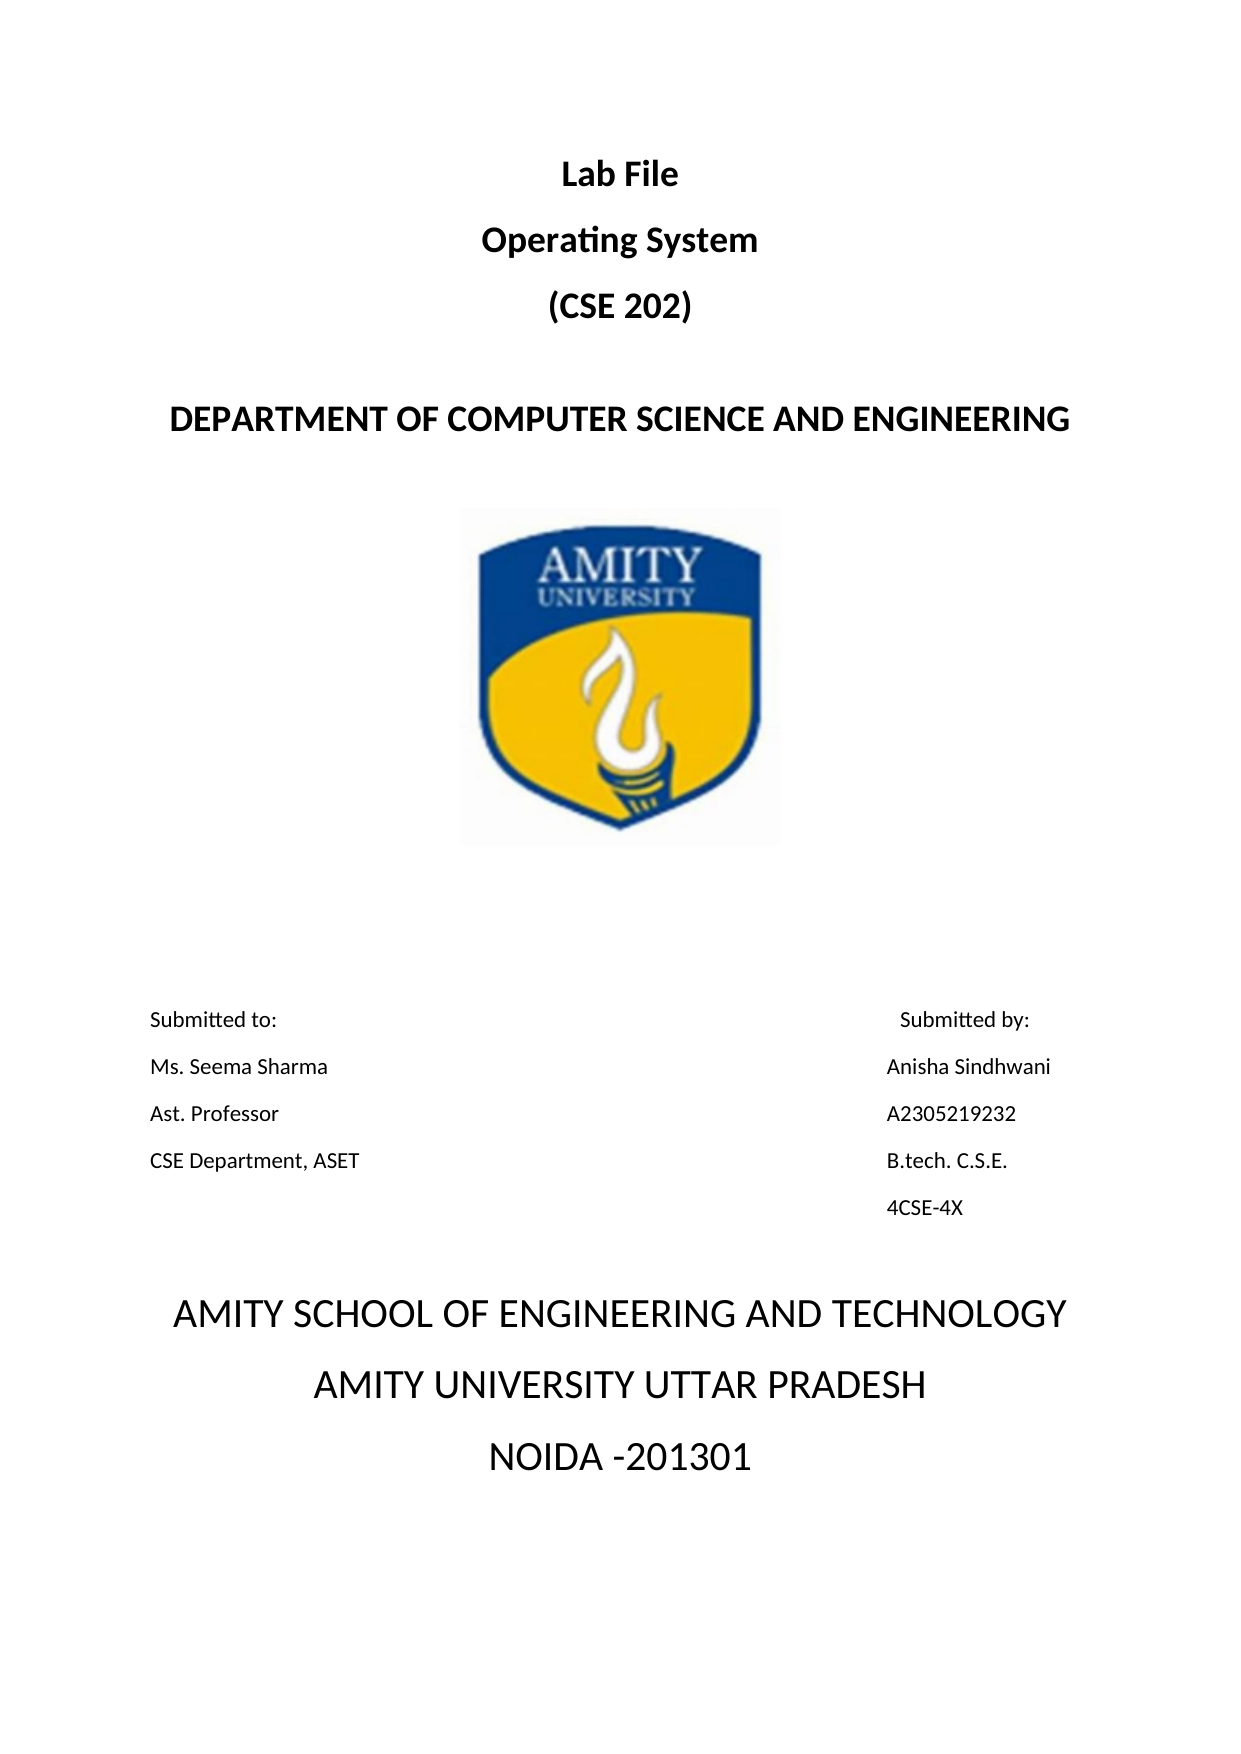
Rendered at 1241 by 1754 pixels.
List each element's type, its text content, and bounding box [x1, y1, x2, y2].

text DEPARTMENT OF COMPUTER SCIENCE AND ENGINEERING [150, 395, 1090, 441]
text (CSE 202) [150, 282, 1090, 328]
text CSE Department, ASET B.tech. C.S.E. [150, 1146, 1090, 1174]
text Amity University Uttar Pradesh [150, 1358, 1090, 1409]
text Ast. Professor A2305219232 [150, 1099, 1090, 1127]
text Lab File [150, 150, 1090, 196]
text Submitted to: Submitted by: [150, 1005, 1090, 1033]
text Operating System [150, 216, 1090, 262]
text Amity School Of Engineering and technology [150, 1287, 1090, 1337]
text 4CSE-4X [150, 1193, 1090, 1221]
text Ms. Seema Sharma Anisha Sindhwani [150, 1052, 1090, 1080]
text Noida -201301 [150, 1430, 1090, 1481]
